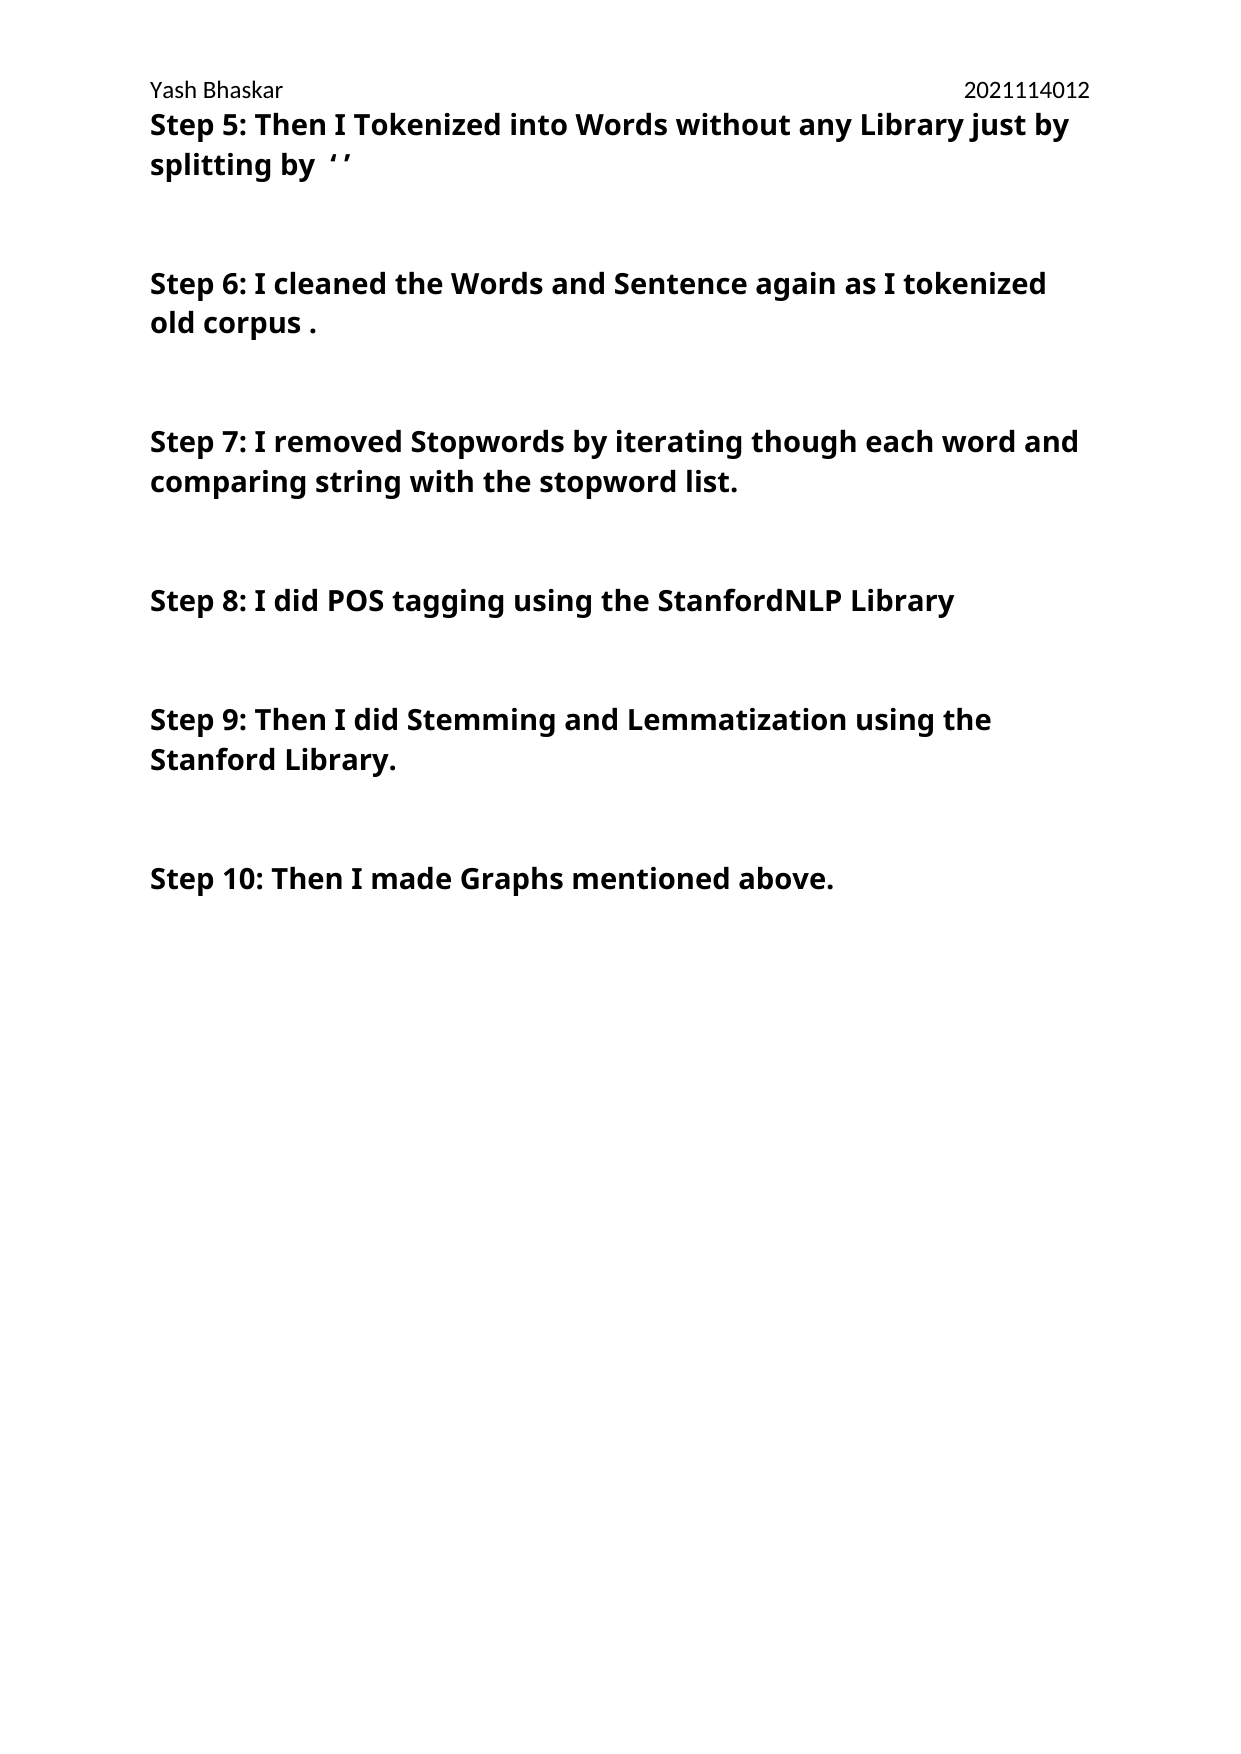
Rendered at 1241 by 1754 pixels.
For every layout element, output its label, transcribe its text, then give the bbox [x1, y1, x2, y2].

text Step 5: Then I Tokenized into Words without any Library just by splitting by ‘ ’ [150, 104, 1090, 184]
text Step 7: I removed Stopwords by iterating though each word and comparing string with the stopword list. [150, 422, 1090, 501]
text Step 8: I did POS tagging using the StanfordNLP Library [150, 581, 1090, 620]
text Step 9: Then I did Stemming and Lemmatization using the Stanford Library. [150, 699, 1090, 779]
text Step 6: I cleaned the Words and Sentence again as I tokenized old corpus . [150, 263, 1090, 342]
text Step 10: Then I made Graphs mentioned above. [150, 858, 1090, 898]
